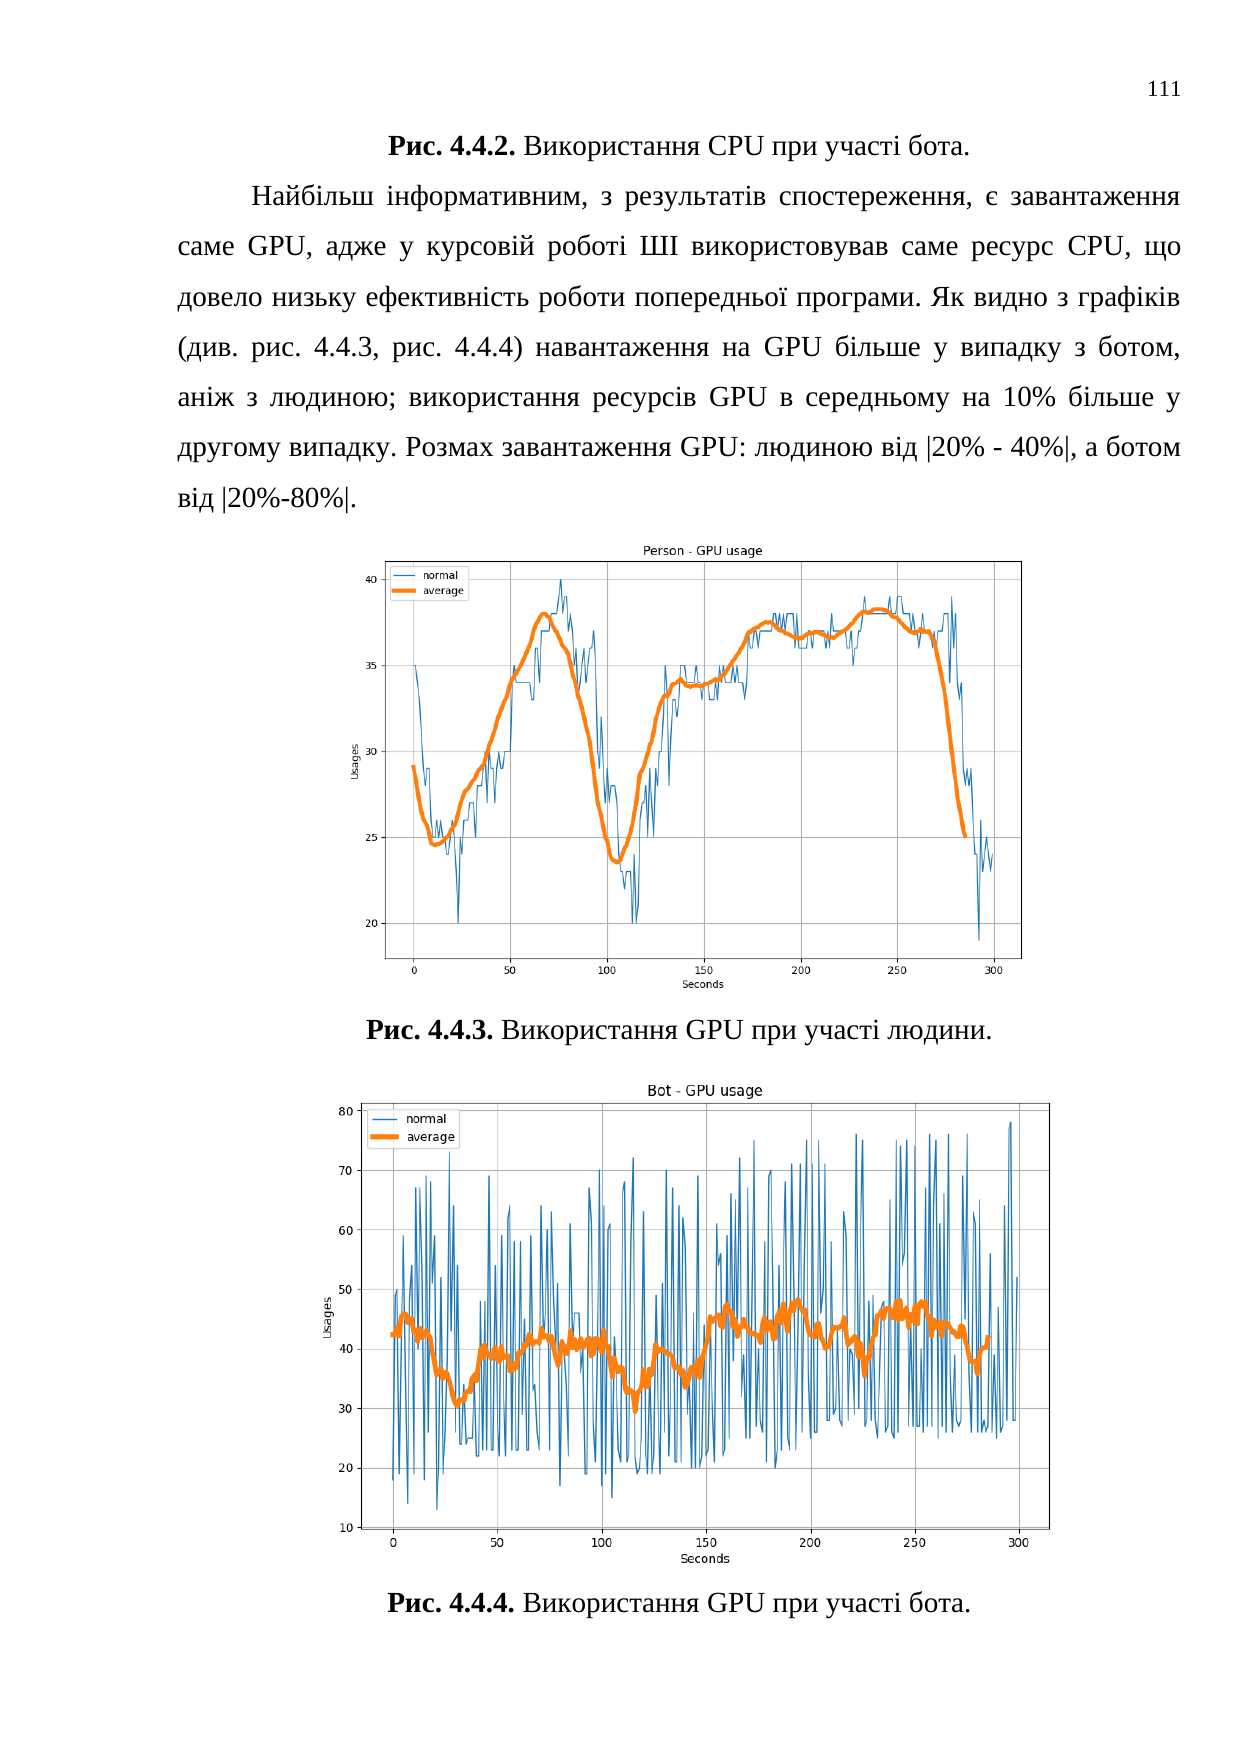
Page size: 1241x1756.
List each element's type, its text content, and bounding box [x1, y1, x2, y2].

picture [322, 530, 1037, 1000]
text Рис. 4.4.2. Використання CPU при участі бота. [177, 128, 1181, 161]
picture [283, 1062, 1075, 1572]
text Найбільш інформативним, з результатів спостереження, є завантаження саме GPU, адже у курсовій роботі ШІ використовував саме ресурс CPU, що довело низьку ефективність роботи попередньої програми. Як видно з графіків (див. рис. 4.4.3, рис. 4.4.4) навантаження на GPU більше у випадку з ботом, аніж з людиною; використання ресурсів GPU в середньому на 10% більше у другому випадку. Розмах завантаження GPU: людиною від |20% - 40%|, а ботом від |20%-80%|. [177, 178, 1181, 513]
text Рис. 4.4.4. Використання GPU при участі бота. [177, 1585, 1181, 1618]
text Рис. 4.4.3. Використання GPU при участі людини. [177, 1012, 1181, 1046]
